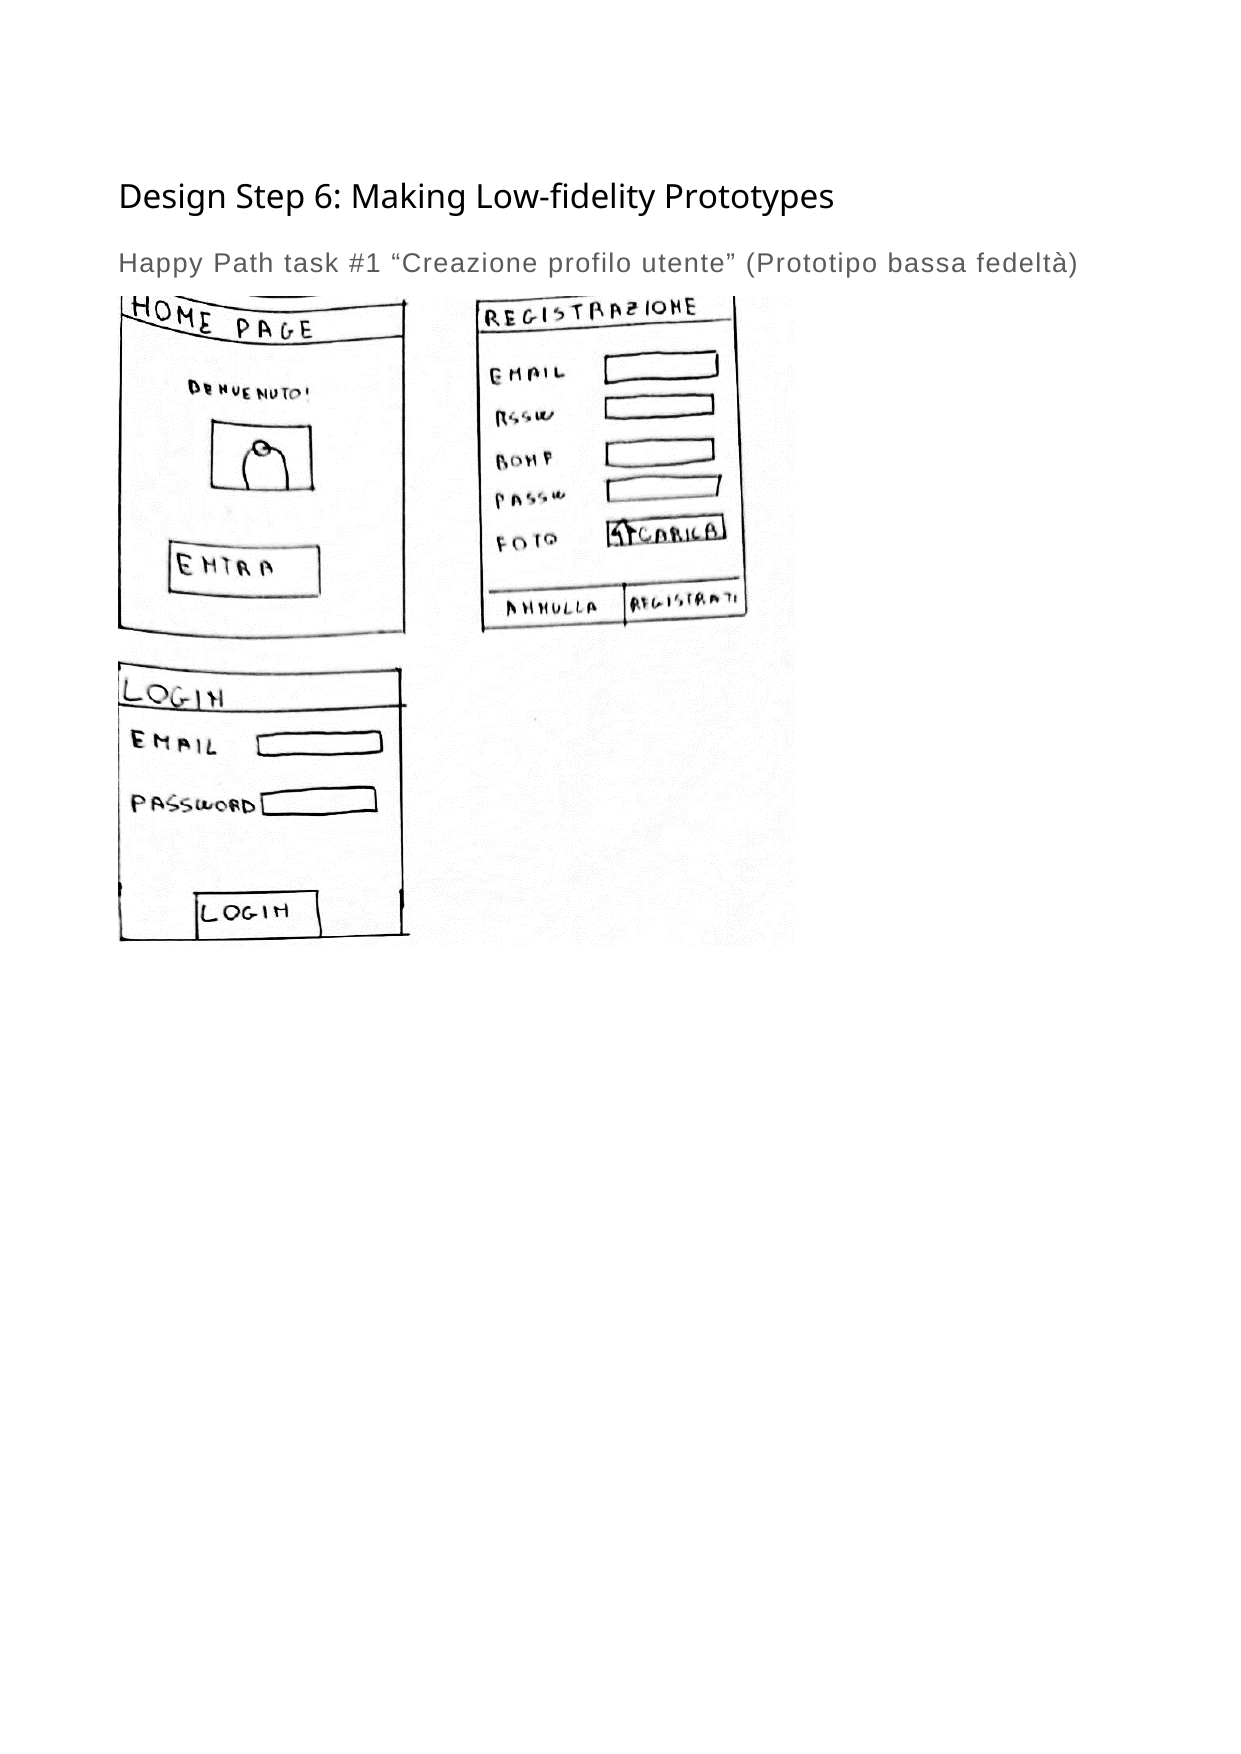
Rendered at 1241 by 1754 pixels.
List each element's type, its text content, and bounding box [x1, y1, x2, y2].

text Happy Path task #1 “Creazione profilo utente” (Prototipo bassa fedeltà) [118, 247, 1122, 278]
subtitle Design Step 6: Making Low-fidelity Prototypes [118, 173, 1122, 218]
picture [118, 296, 795, 946]
